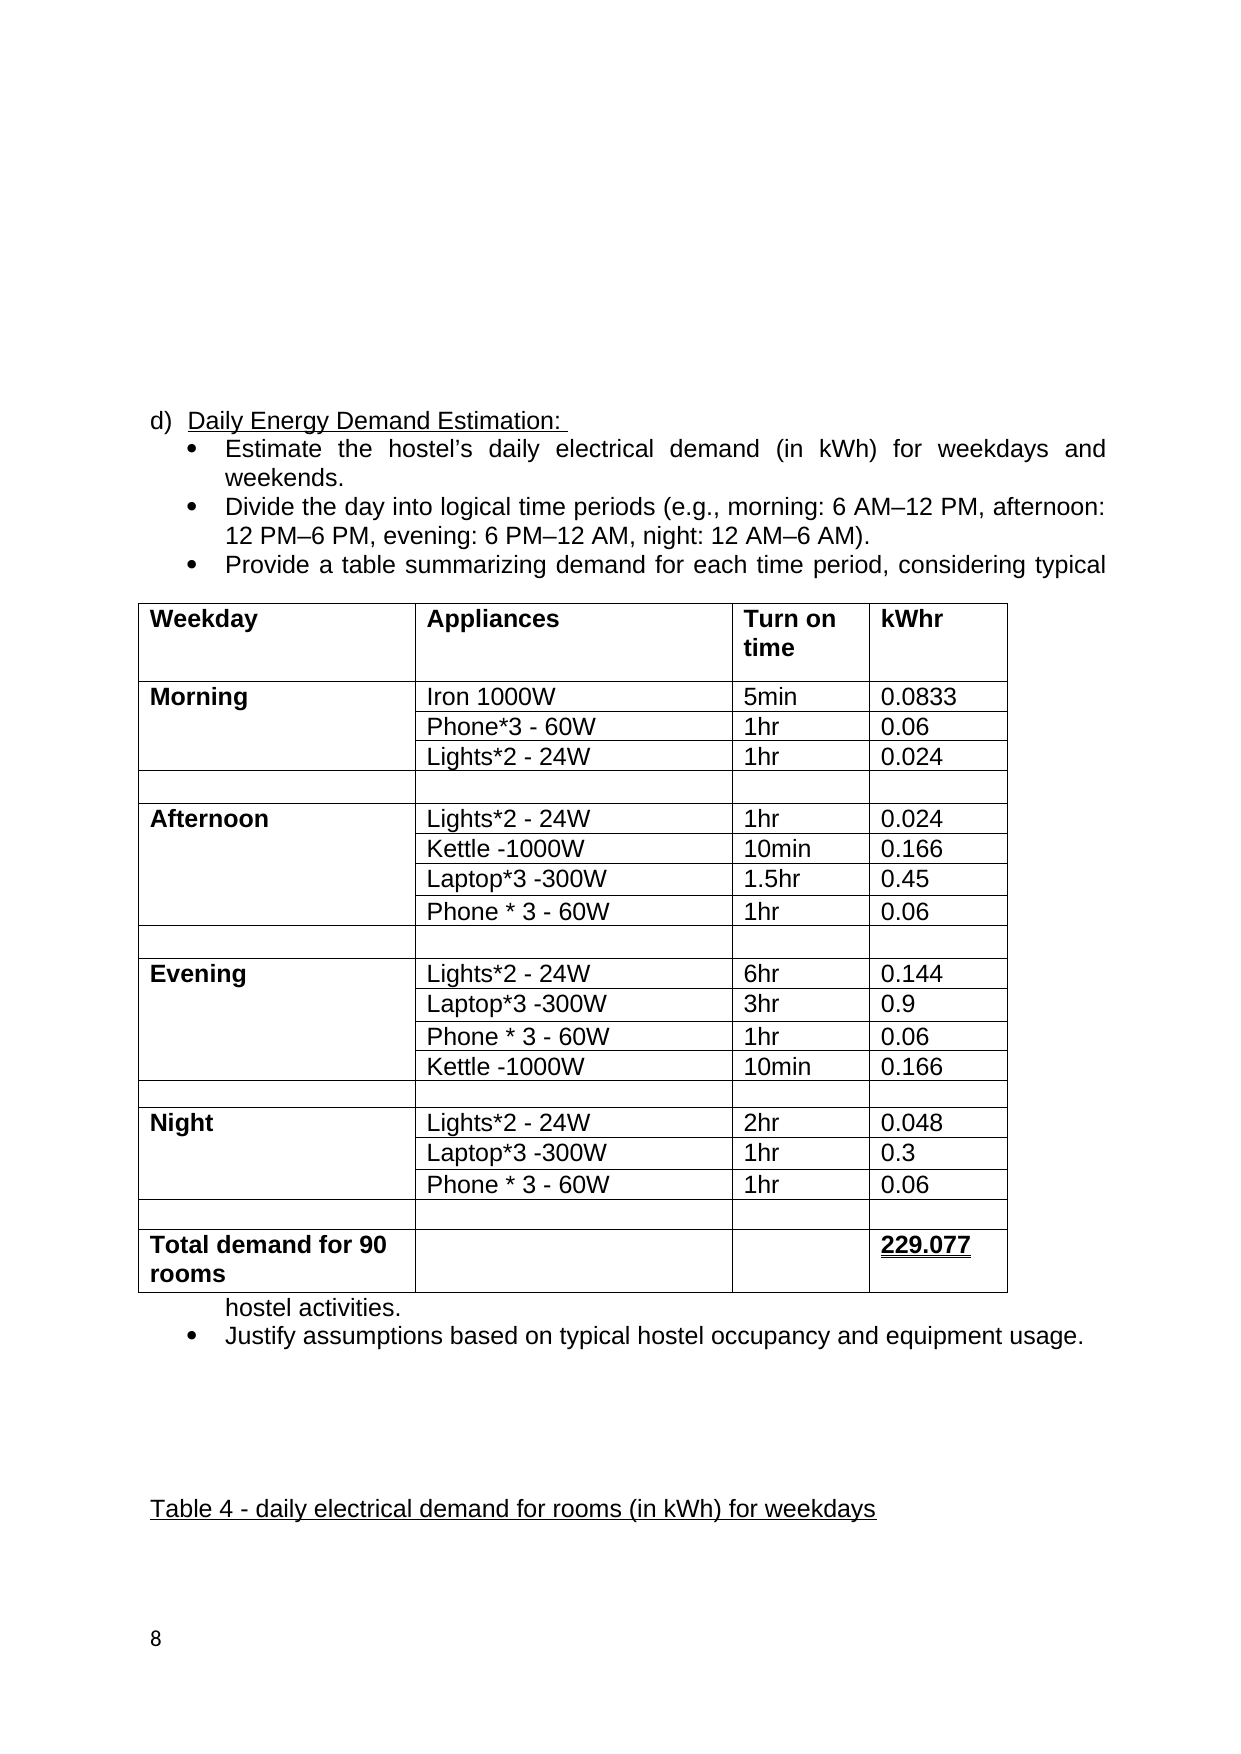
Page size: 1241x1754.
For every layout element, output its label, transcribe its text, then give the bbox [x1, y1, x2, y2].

table_cell Phone * 3 - 60W [416, 1022, 732, 1050]
table_cell Lights*2 - 24W [416, 741, 732, 770]
table_cell [139, 1081, 415, 1107]
table_cell 1.5hr [733, 864, 869, 895]
table_cell [139, 926, 415, 958]
table_cell 0.9 [870, 989, 1007, 1021]
table_cell 0.06 [870, 896, 1007, 925]
table_cell 0.166 [870, 834, 1007, 863]
table_cell [416, 1230, 732, 1292]
table_cell [733, 1200, 869, 1229]
table_cell 1hr [733, 712, 869, 740]
list Justify assumptions based on typical hostel occupancy and equipment usage. [187, 1321, 1107, 1350]
table_cell Lights*2 - 24W [416, 959, 732, 988]
table_cell 1hr [733, 741, 869, 770]
text Table 4 - daily electrical demand for rooms (in kWh) for weekdays [150, 1494, 1107, 1523]
table_cell [416, 771, 732, 803]
table_cell 1hr [733, 896, 869, 925]
table_header Appliances [416, 604, 732, 681]
table_cell Laptop*3 -300W [416, 864, 732, 895]
table_cell 1hr [733, 1170, 869, 1199]
table_cell Kettle -1000W [416, 1051, 732, 1080]
list Provide a table summarizing demand for each time period, considering typical hostel activities. [187, 550, 1107, 1321]
table_cell 0.0833 [870, 682, 1007, 711]
table_header Weekday [139, 604, 415, 681]
table_cell Laptop*3 -300W [416, 1138, 732, 1169]
table_cell 6hr [733, 959, 869, 988]
table_cell 5min [733, 682, 869, 711]
table_cell 0.048 [870, 1108, 1007, 1137]
table_cell 10min [733, 834, 869, 863]
table_cell [870, 926, 1007, 958]
table_cell Evening [139, 959, 415, 1080]
table_cell Morning [139, 682, 415, 770]
list Estimate the hostel’s daily electrical demand (in kWh) for weekdays and weekends. [187, 434, 1107, 492]
table_cell 0.3 [870, 1138, 1007, 1169]
table_cell 0.166 [870, 1051, 1007, 1080]
table_cell Kettle -1000W [416, 834, 732, 863]
table_cell 2hr [733, 1108, 869, 1137]
table_cell 0.06 [870, 712, 1007, 740]
table_cell [870, 1200, 1007, 1229]
table_cell 229.077 [870, 1230, 1007, 1292]
table_cell [416, 926, 732, 958]
table_cell 0.024 [870, 741, 1007, 770]
list Divide the day into logical time periods (e.g., morning: 6 AM–12 PM, afternoon: 12 PM–6 PM, evening: 6 PM–12 AM, night: 12 AM–6 AM). [187, 492, 1107, 550]
table_cell 0.06 [870, 1170, 1007, 1199]
table_cell Iron 1000W [416, 682, 732, 711]
table_cell [870, 1081, 1007, 1107]
table_cell [416, 1081, 732, 1107]
list Daily Energy Demand Estimation: [150, 406, 1107, 434]
table_cell [139, 771, 415, 803]
table_cell [733, 771, 869, 803]
table_cell 10min [733, 1051, 869, 1080]
table_cell [733, 926, 869, 958]
table_cell 3hr [733, 989, 869, 1021]
table_cell 0.45 [870, 864, 1007, 895]
table_cell Phone * 3 - 60W [416, 896, 732, 925]
table_cell Phone * 3 - 60W [416, 1170, 732, 1199]
table_cell 1hr [733, 804, 869, 833]
table_cell 0.144 [870, 959, 1007, 988]
table_cell 1hr [733, 1022, 869, 1050]
table_cell [870, 771, 1007, 803]
table_cell 0.06 [870, 1022, 1007, 1050]
table_header Turn on time [733, 604, 869, 681]
table_cell Lights*2 - 24W [416, 804, 732, 833]
table_cell Phone*3 - 60W [416, 712, 732, 740]
table_cell 0.024 [870, 804, 1007, 833]
table_cell Night [139, 1108, 415, 1199]
table_cell Total demand for 90 rooms [139, 1230, 415, 1292]
table_cell [733, 1230, 869, 1292]
table_cell Laptop*3 -300W [416, 989, 732, 1021]
table_cell Afternoon [139, 804, 415, 925]
table_cell [139, 1200, 415, 1229]
table_cell 1hr [733, 1138, 869, 1169]
table_cell [416, 1200, 732, 1229]
table_cell [733, 1081, 869, 1107]
table_cell Lights*2 - 24W [416, 1108, 732, 1137]
table_header kWhr [870, 604, 1007, 681]
